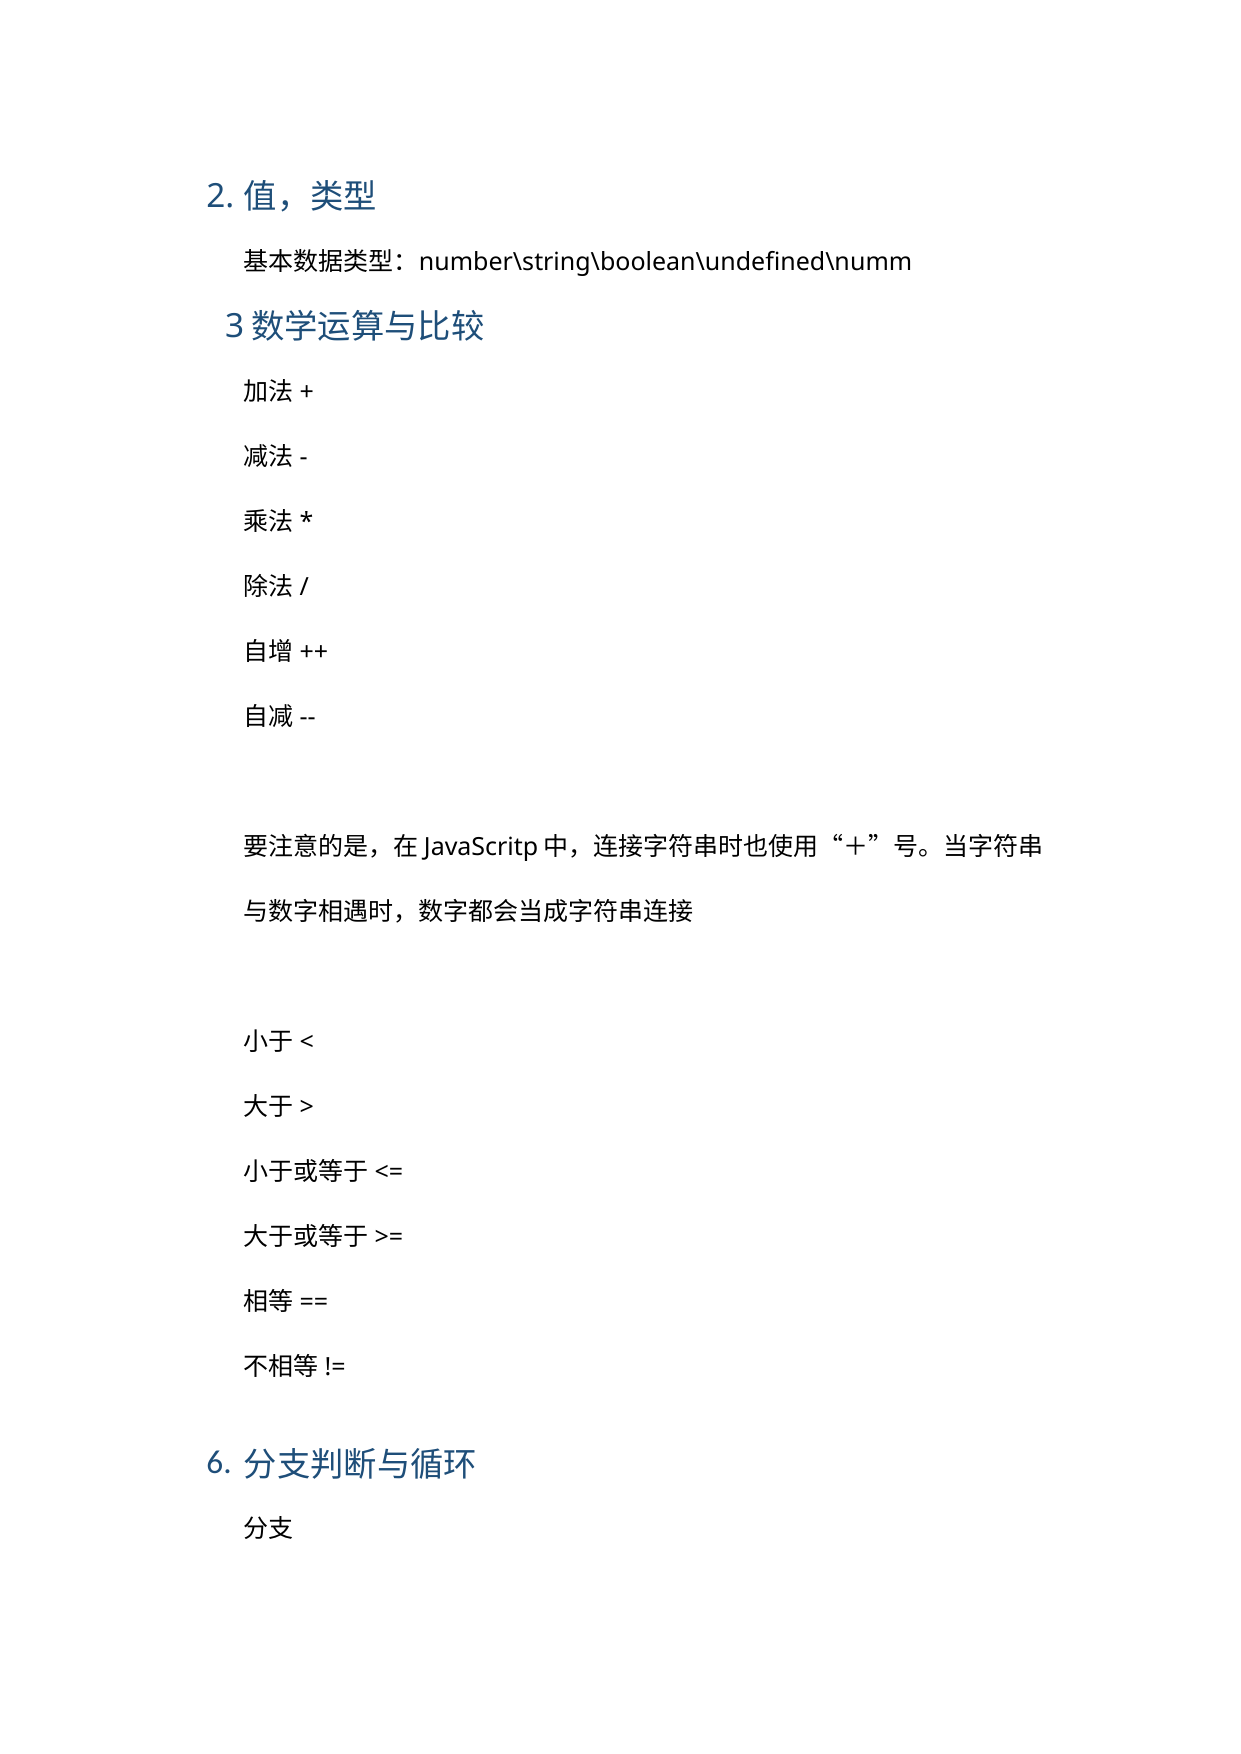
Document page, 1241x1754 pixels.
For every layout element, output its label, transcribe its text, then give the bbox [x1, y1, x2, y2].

text 基本数据类型：number\string\boolean\undefined\numm [244, 227, 1053, 292]
text 要注意的是，在JavaScritp中，连接字符串时也使用“＋”号。当字符串与数字相遇时，数字都会当成字符串连接 [244, 812, 1053, 942]
text 分支 [244, 1494, 1053, 1559]
text 小于 < 大于 > 小于或等于 <= 大于或等于 >= 相等 == 不相等 != [244, 1007, 1053, 1397]
text 加法 + 减法 - 乘法 * 除法 / 自增 ++ 自减 -- [244, 357, 1053, 747]
list 分支判断与循环 [206, 1429, 1053, 1494]
text 3数学运算与比较 [225, 292, 1053, 357]
list 值，类型 [206, 162, 1053, 227]
